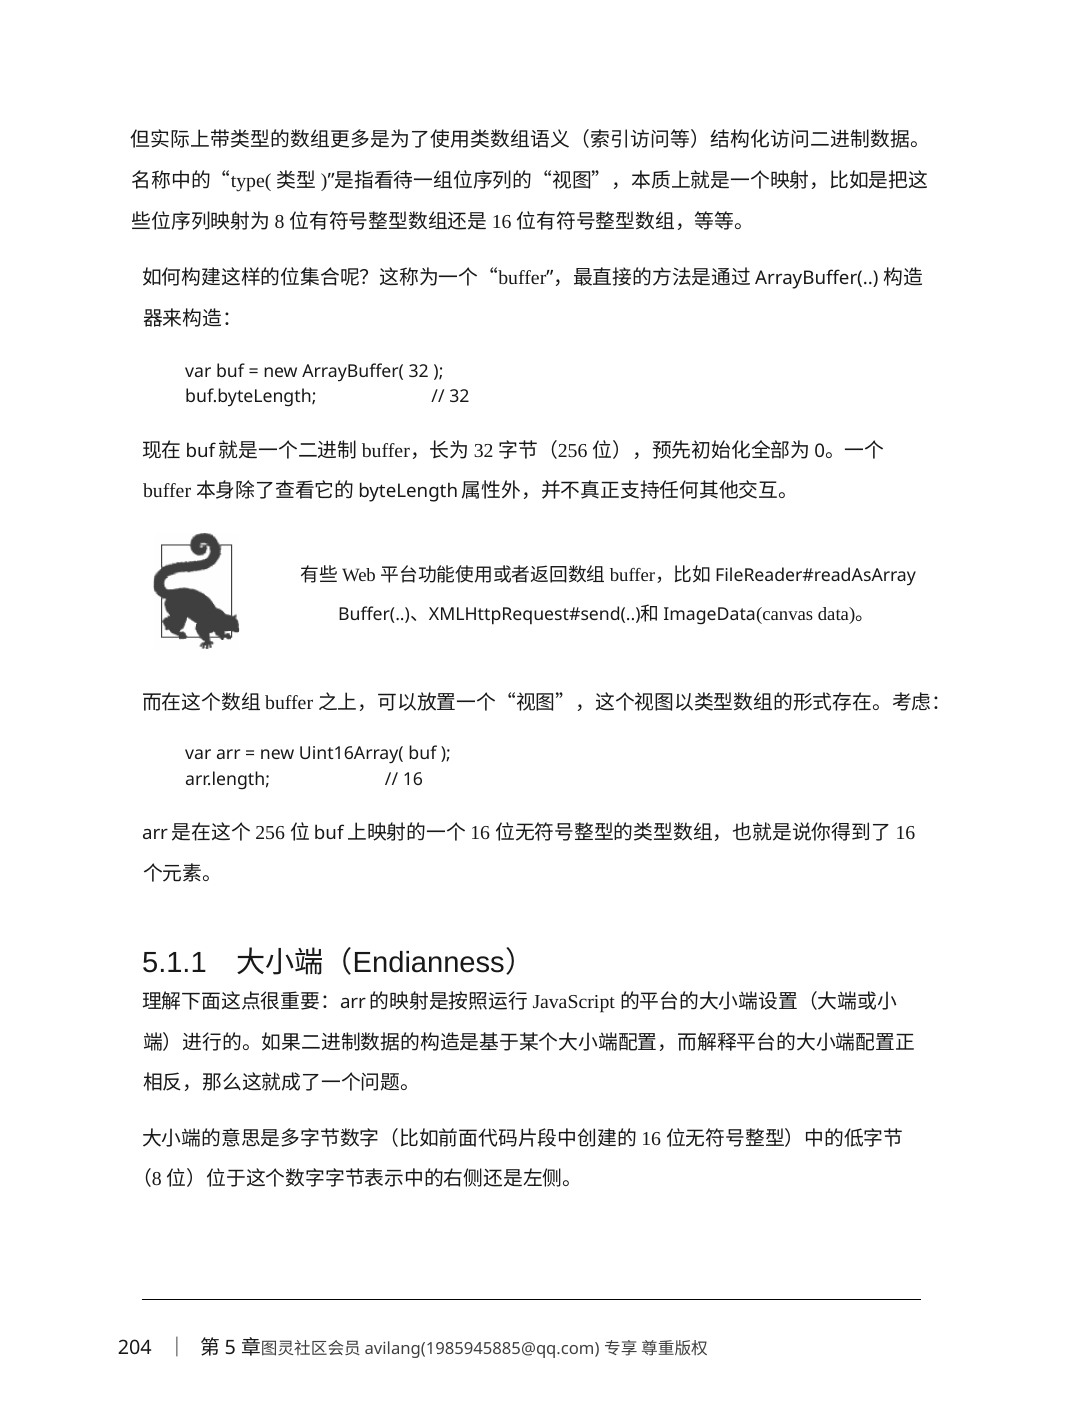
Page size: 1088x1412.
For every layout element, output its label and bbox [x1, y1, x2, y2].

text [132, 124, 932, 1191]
picture [153, 533, 240, 649]
